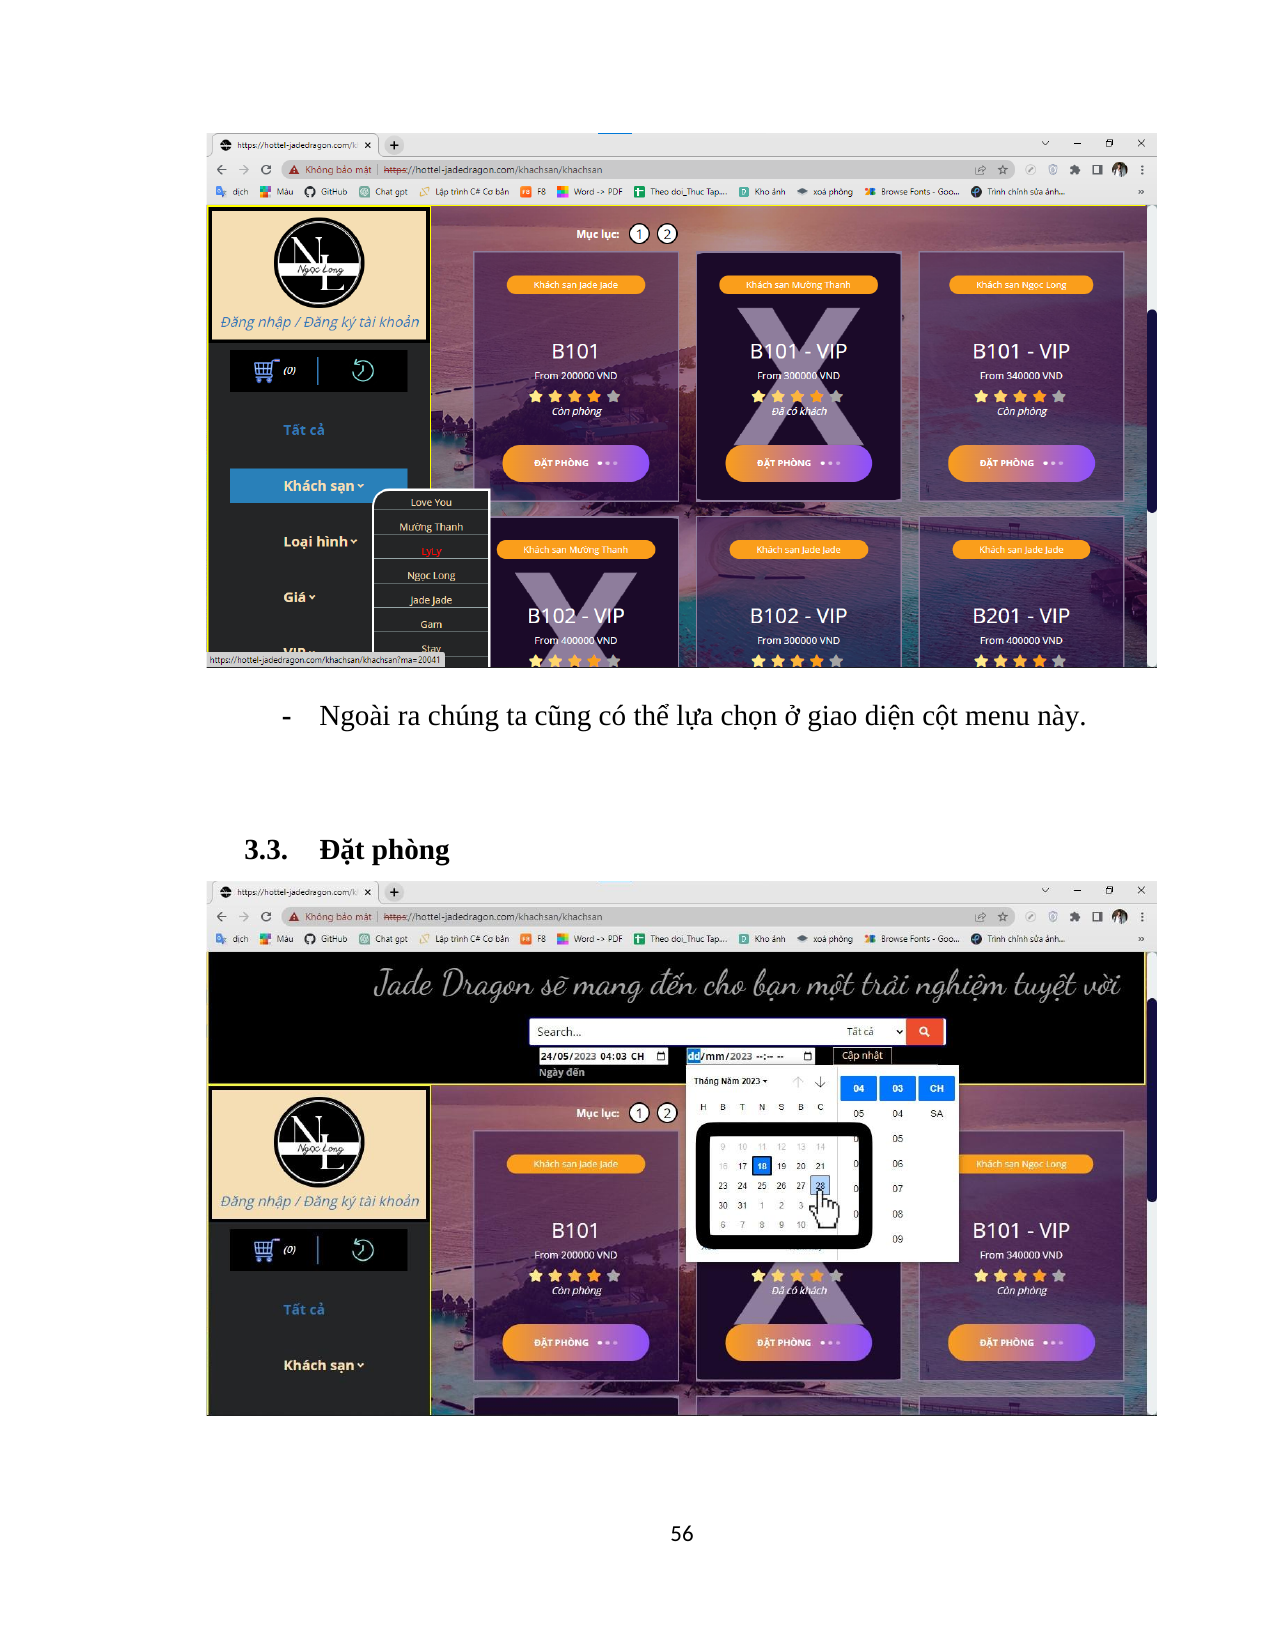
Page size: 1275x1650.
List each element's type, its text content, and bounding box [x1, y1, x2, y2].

picture [206, 133, 1157, 668]
subtitle Đặt phòng [244, 832, 1157, 866]
picture [206, 881, 1157, 1416]
list Ngoài ra chúng ta cũng có thể lựa chọn ở giao diện cột menu này. [282, 698, 1157, 732]
